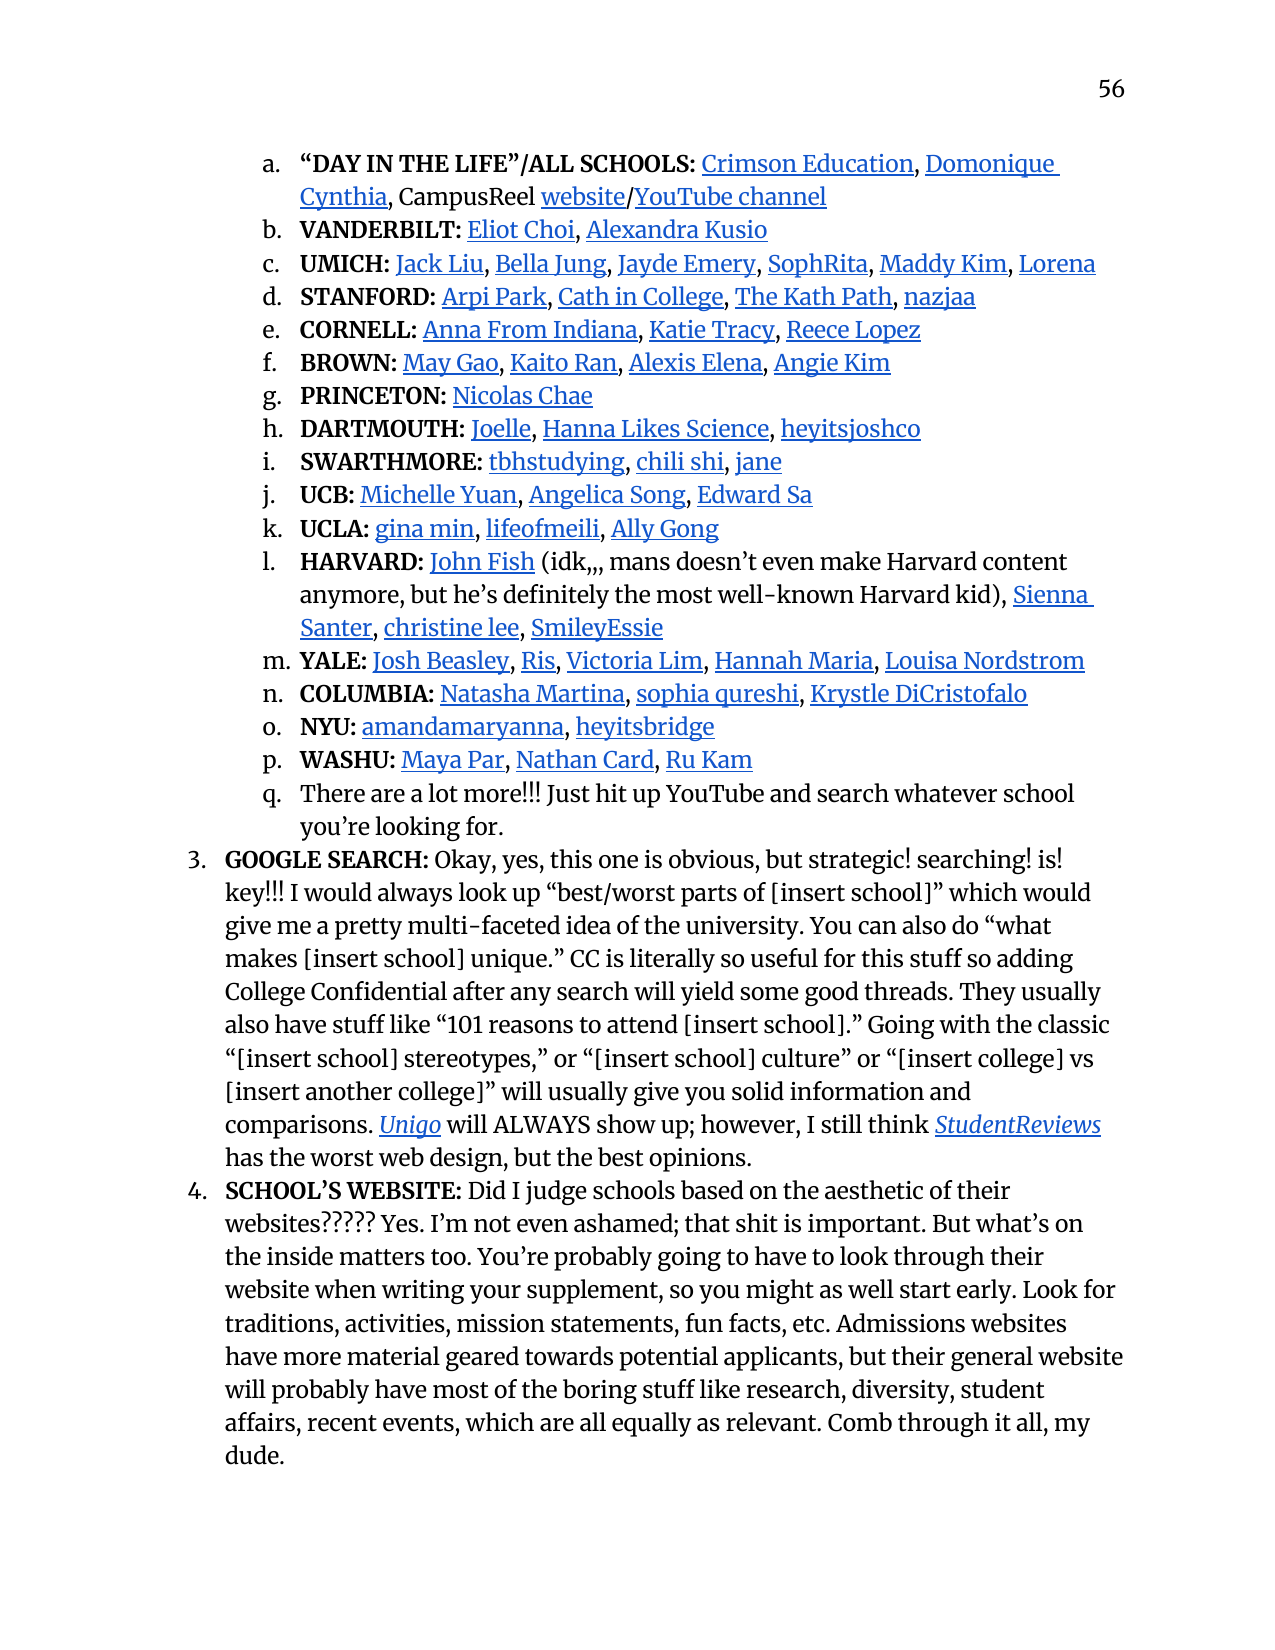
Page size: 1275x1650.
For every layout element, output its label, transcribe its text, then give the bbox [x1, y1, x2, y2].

list WASHU: Maya Par, Nathan Card, Ru Kam [262, 746, 1125, 775]
list HARVARD: John Fish (idk,,, mans doesn’t even make Harvard content anymore, but he’s definitely the most well-known Harvard kid), Sienna Santer, christine lee, SmileyEssie [262, 547, 1125, 643]
list GOOGLE SEARCH: Okay, yes, this one is obvious, but strategic! searching! is! key!!! I would always look up “best/worst parts of [insert school]” which would give me a pretty multi-faceted idea of the university. You can also do “what makes [insert school] unique.” CC is literally so useful for this stuff so adding College Confidential after any search will yield some good threads. They usually also have stuff like “101 reasons to attend [insert school].” Going with the classic “[insert school] stereotypes,” or “[insert school] culture” or “[insert college] vs [insert another college]” will usually give you solid information and comparisons. Unigo will ALWAYS show up; however, I still think StudentReviews has the worst web design, but the best opinions. [187, 846, 1125, 1173]
list SCHOOL’S WEBSITE: Did I judge schools based on the aesthetic of their websites????? Yes. I’m not even ashamed; that shit is important. But what’s on the inside matters too. You’re probably going to have to look through their website when writing your supplement, so you might as well start early. Look for traditions, activities, mission statements, fun facts, etc. Admissions websites have more material geared towards potential applicants, but their general website will probably have most of the boring stuff like research, diversity, student affairs, recent events, which are all equally as relevant. Comb through it all, my dude. [187, 1177, 1125, 1471]
list UMICH: Jack Liu, Bella Jung, Jayde Emery, SophRita, Maddy Kim, Lorena [262, 249, 1125, 278]
list “DAY IN THE LIFE”/ALL SCHOOLS: Crimson Education, Domonique Cynthia, CampusReel website/YouTube channel [262, 150, 1125, 212]
list UCB: Michelle Yuan, Angelica Song, Edward Sa [262, 481, 1125, 510]
list NYU: amandamaryanna, heyitsbridge [262, 713, 1125, 742]
list VANDERBILT: Eliot Choi, Alexandra Kusio [262, 216, 1125, 245]
list STANFORD: Arpi Park, Cath in College, The Kath Path, nazjaa [262, 282, 1125, 311]
list COLUMBIA: Natasha Martina, sophia qureshi, Krystle DiCristofalo [262, 680, 1125, 709]
list CORNELL: Anna From Indiana, Katie Tracy, Reece Lopez [262, 316, 1125, 344]
list BROWN: May Gao, Kaito Ran, Alexis Elena, Angie Kim [262, 349, 1125, 378]
list PRINCETON: Nicolas Chae [262, 382, 1125, 411]
list SWARTHMORE: tbhstudying, chili shi, jane [262, 448, 1125, 477]
list YALE: Josh Beasley, Ris, Victoria Lim, Hannah Maria, Louisa Nordstrom [262, 647, 1125, 676]
list UCLA: gina min, lifeofmeili, Ally Gong [262, 514, 1125, 543]
list There are a lot more!!! Just hit up YouTube and search whatever school you’re looking for. [262, 779, 1125, 841]
list DARTMOUTH: Joelle, Hanna Likes Science, heyitsjoshco [262, 415, 1125, 444]
